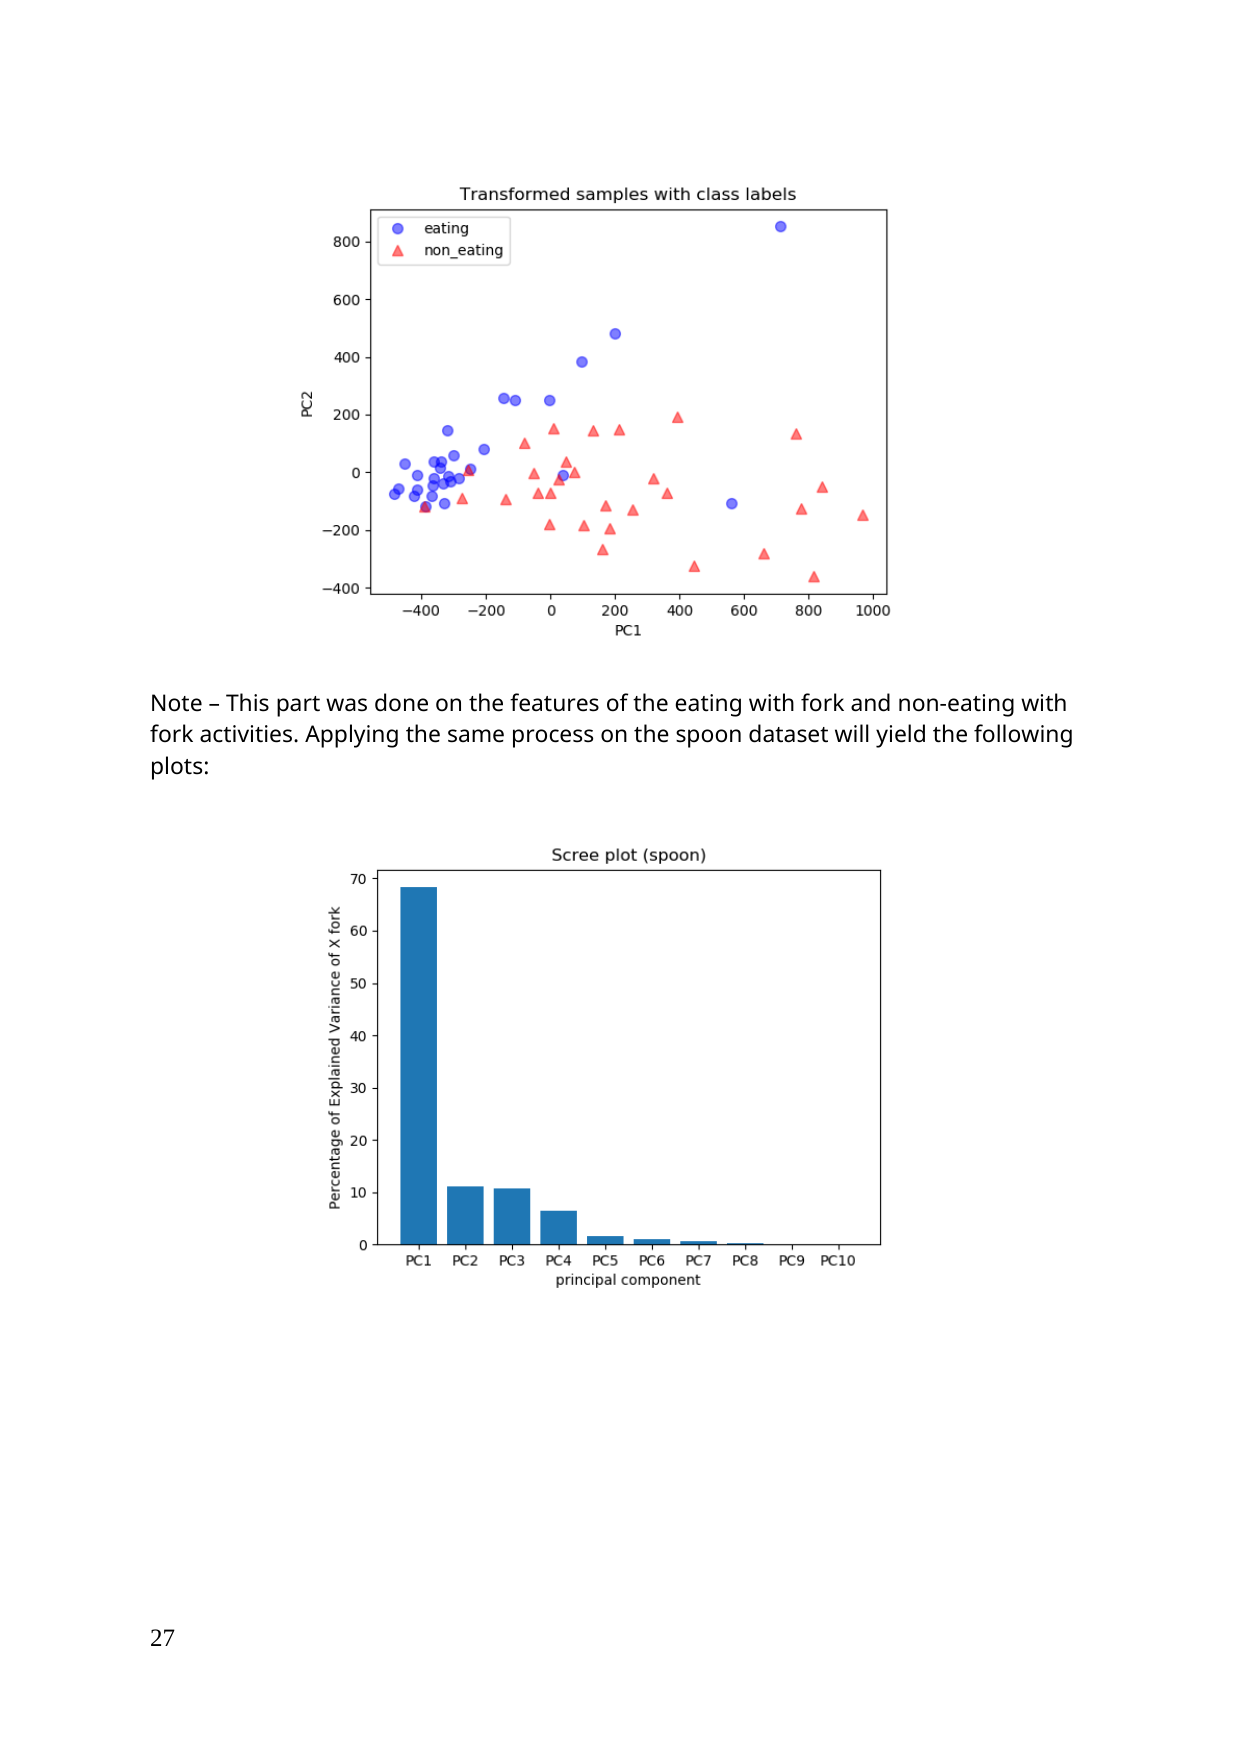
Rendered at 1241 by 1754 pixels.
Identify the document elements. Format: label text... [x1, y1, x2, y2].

picture [287, 150, 953, 649]
text Note – This part was done on the features of the eating with fork and non-eating with fork activities. Applying the same process on the spoon dataset will yield the following plots: [150, 687, 1090, 781]
picture [296, 812, 944, 1298]
